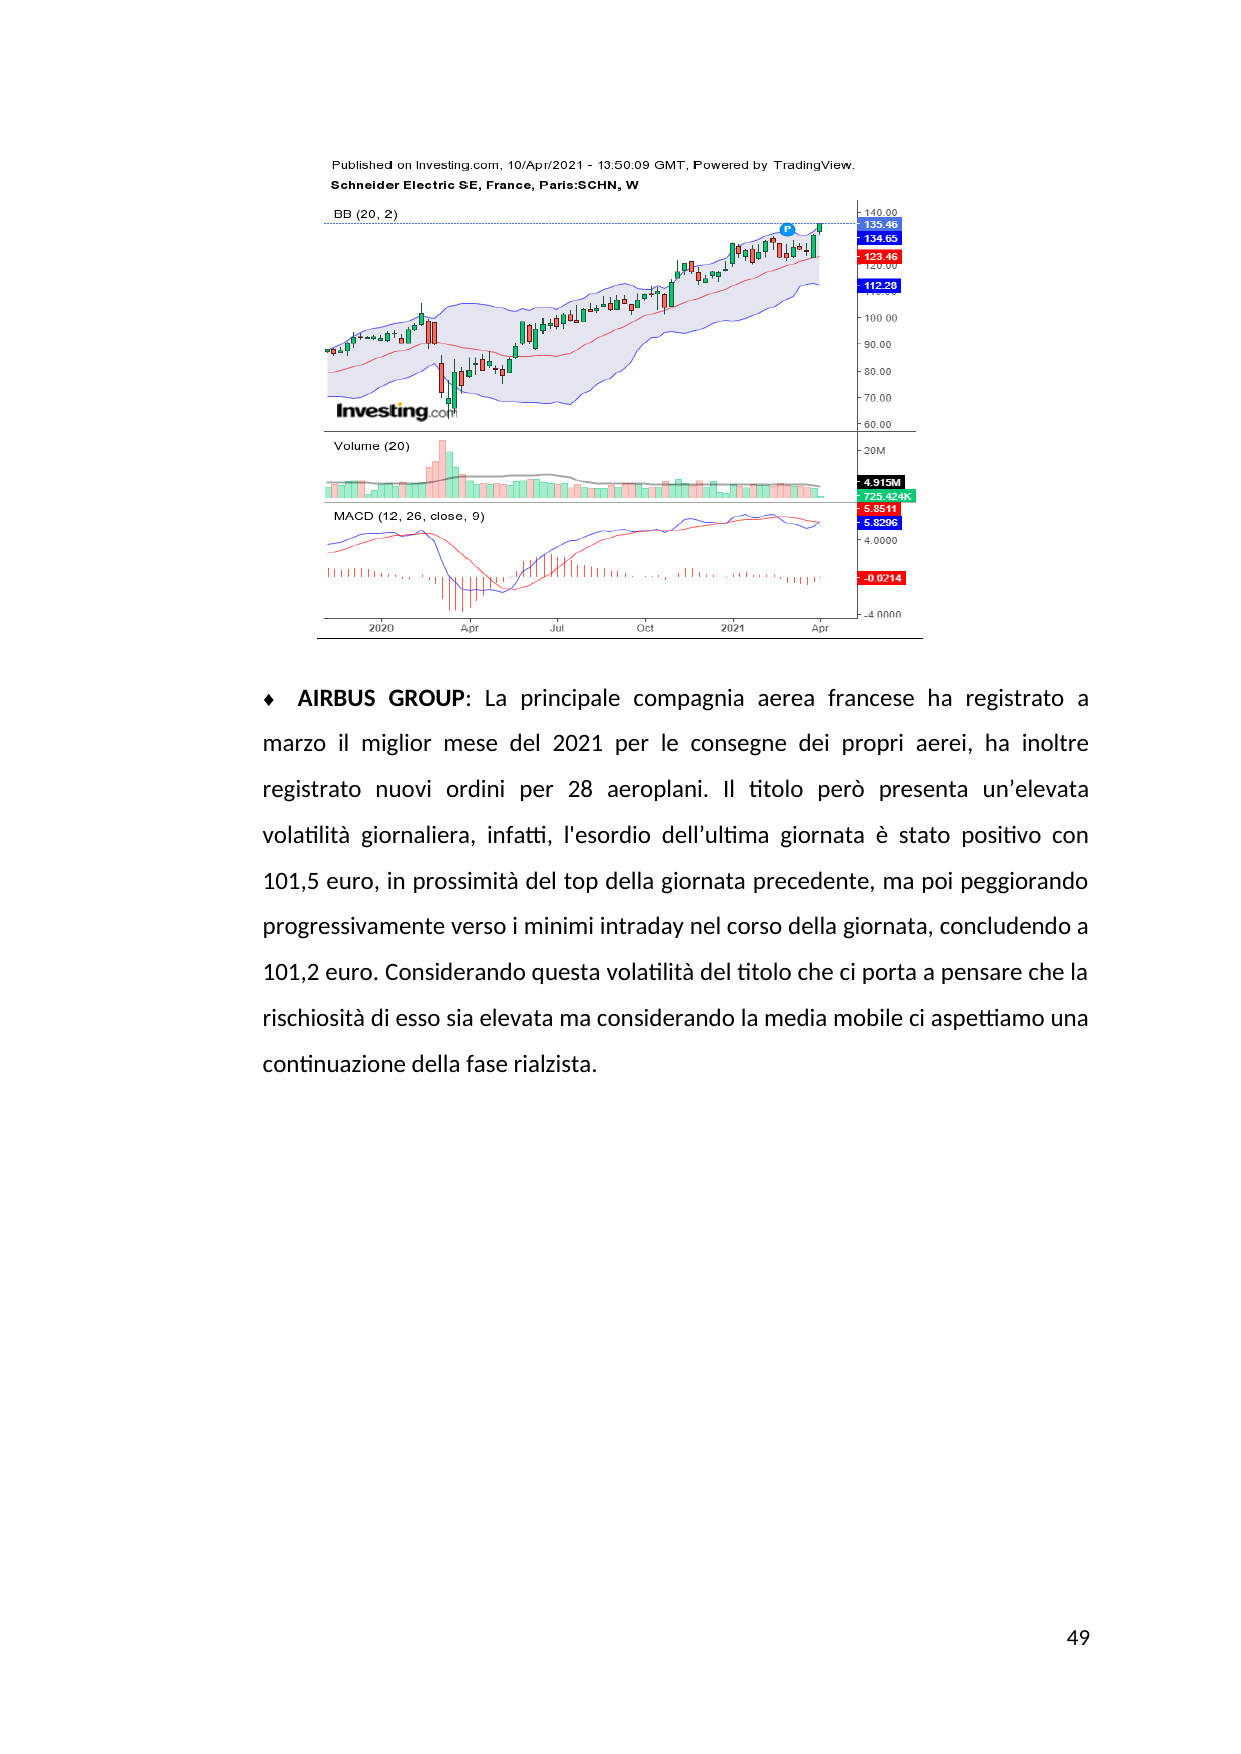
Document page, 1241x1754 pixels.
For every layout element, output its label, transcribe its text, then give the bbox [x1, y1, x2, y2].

list AIRBUS GROUP: La principale compagnia aerea francese ha registrato a marzo il miglior mese del 2021 per le consegne dei propri aerei, ha inoltre registrato nuovi ordini per 28 aeroplani. Il titolo però presenta un’elevata volatilità giornaliera, infatti, l'esordio dell’ultima giornata è stato positivo con 101,5 euro, in prossimità del top della giornata precedente, ma poi peggiorando progressivamente verso i minimi intraday nel corso della giornata, concludendo a 101,2 euro. Considerando questa volatilità del titolo che ci porta a pensare che la rischiosità di esso sia elevata ma considerando la media mobile ci aspettiamo una continuazione della fase rialzista. [262, 682, 1090, 1078]
picture [317, 150, 924, 639]
